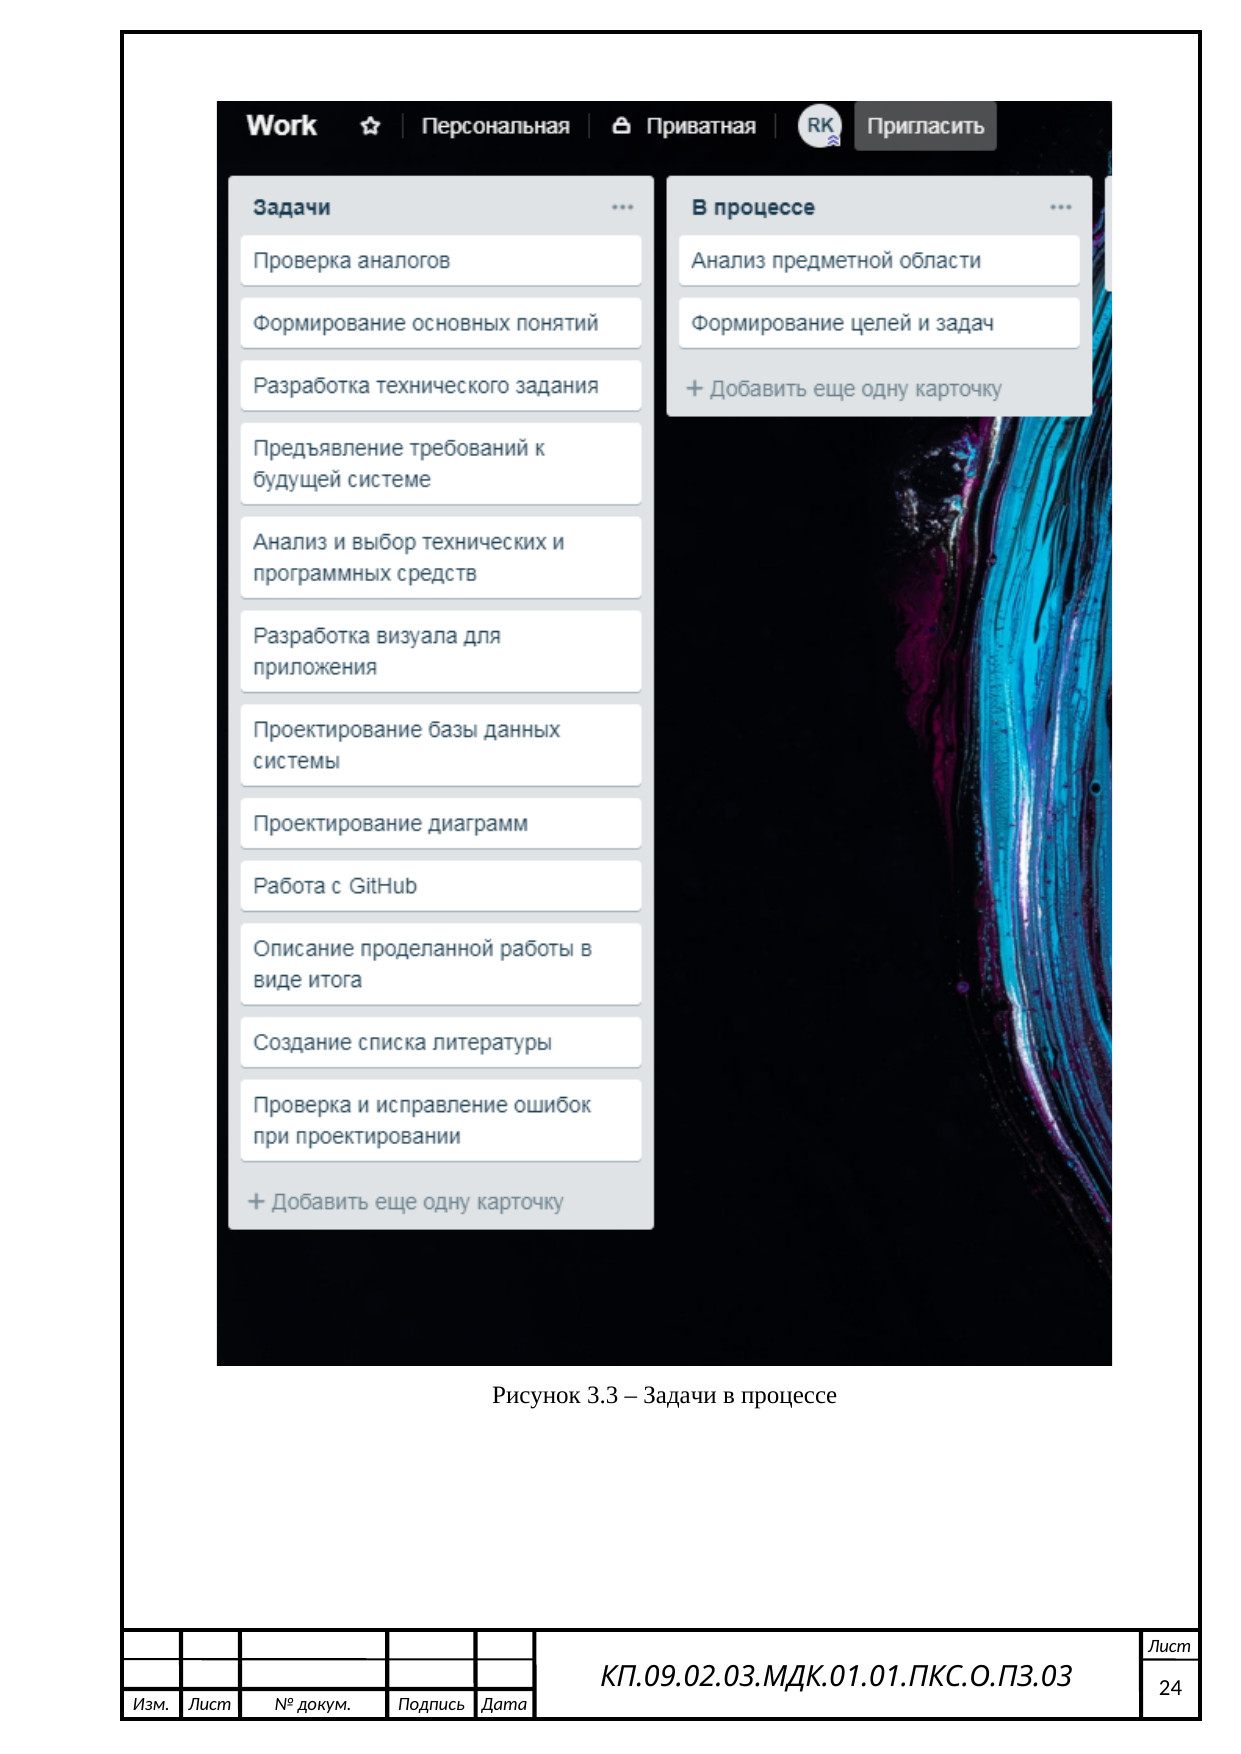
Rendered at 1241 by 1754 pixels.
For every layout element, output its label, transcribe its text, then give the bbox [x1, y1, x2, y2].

picture [216, 101, 1113, 1366]
picture [1103, 499, 1113, 550]
list Рисунок 3.3 – Задачи в процессе [148, 1380, 1181, 1409]
